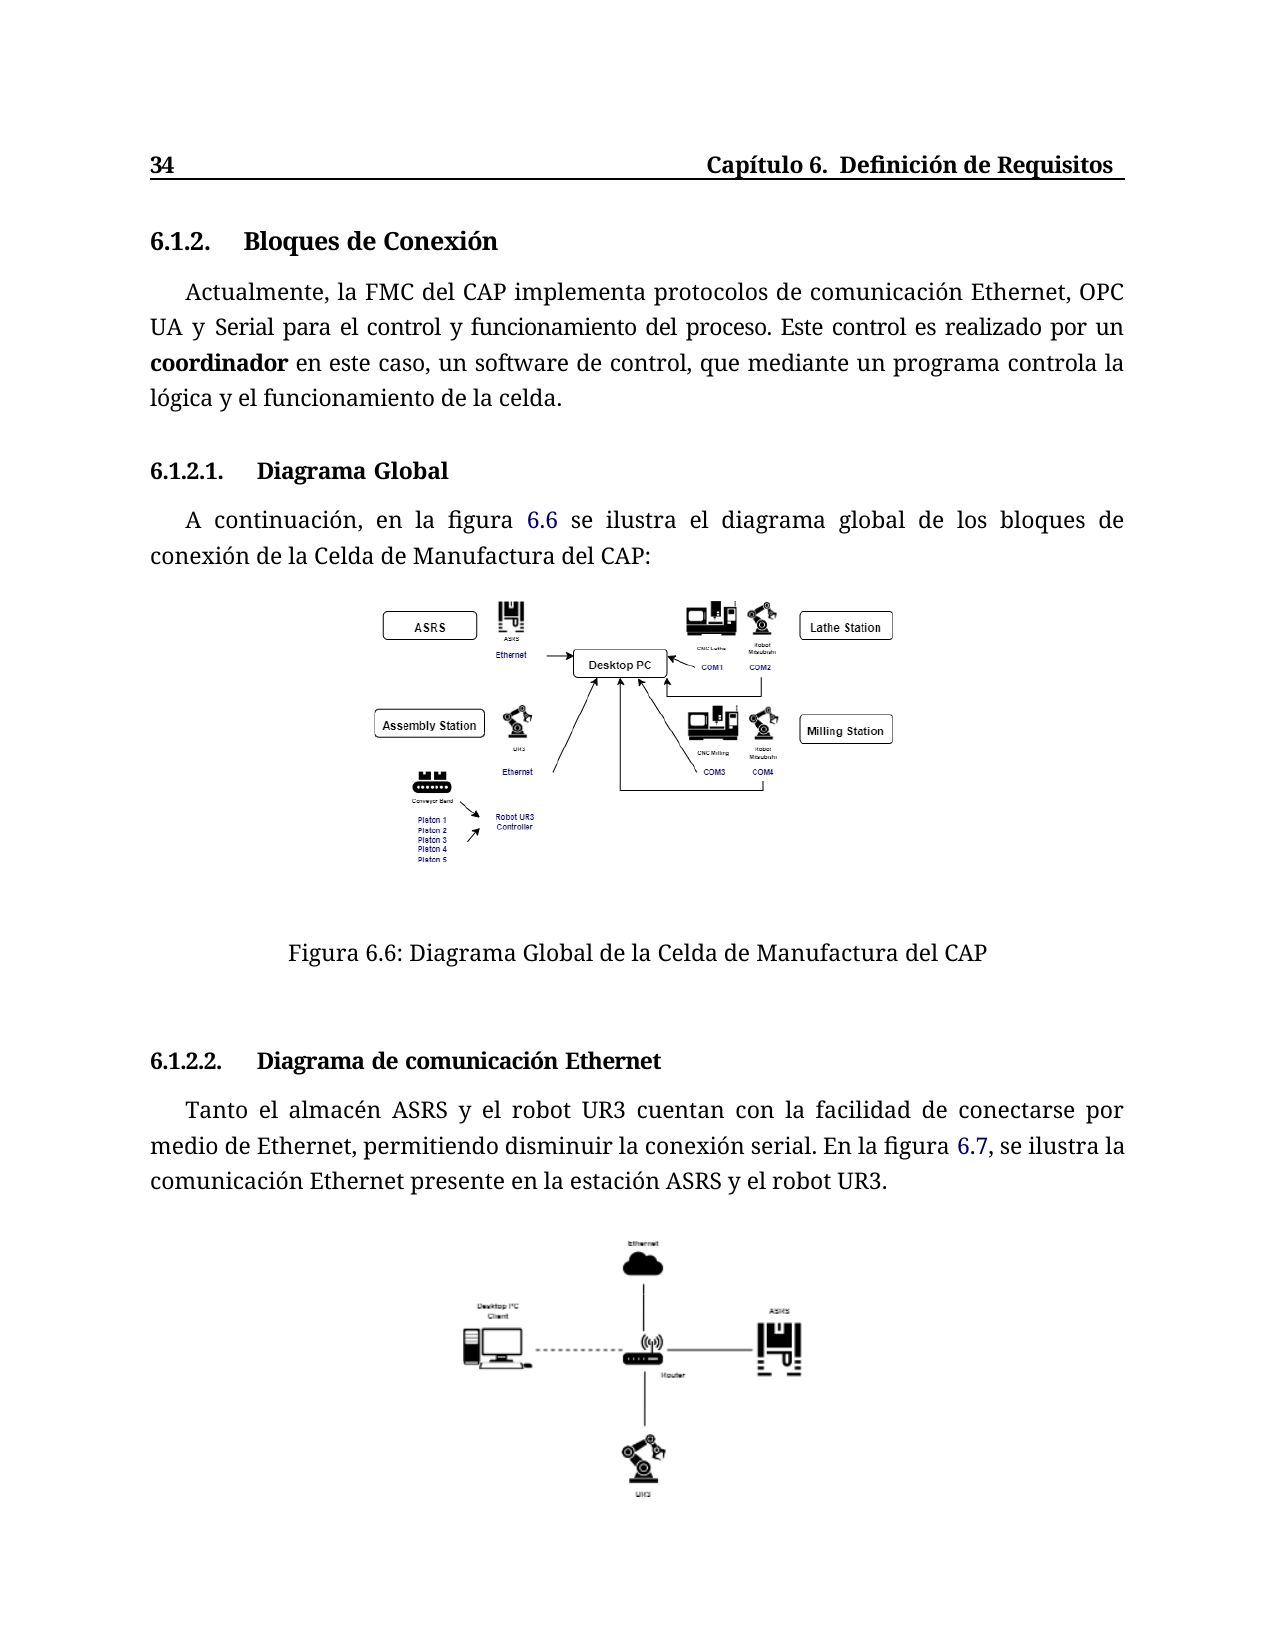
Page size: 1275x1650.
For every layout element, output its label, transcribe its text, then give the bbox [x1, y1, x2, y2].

picture [374, 601, 893, 862]
text Figura 6.6: Diagrama Global de la Celda de Manufactura del CAP [141, 937, 1134, 969]
text A continuación, en la figura 6.6 se ilustra el diagrama global de los bloques de conexión de la Celda de Manufactura del CAP: [150, 504, 1125, 571]
subtitle Bloques de Conexión [150, 224, 1167, 258]
subtitle Diagrama de comunicación Ethernet [150, 1044, 1167, 1076]
picture [463, 1241, 802, 1497]
text Actualmente, la FMC del CAP implementa protocolos de comunicación Ethernet, OPC UA y Serial para el control y funcionamiento del proceso. Este control es realizado por un coordinador en este caso, un software de control, que mediante un programa controla la lógica y el funcionamiento de la celda. [150, 276, 1125, 413]
text Tanto el almacén ASRS y el robot UR3 cuentan con la facilidad de conectarse por medio de Ethernet, permitiendo disminuir la conexión serial. En la figura 6.7, se ilustra la comunicación Ethernet presente en la estación ASRS y el robot UR3. [150, 1094, 1125, 1196]
subtitle Diagrama Global [150, 455, 1167, 486]
